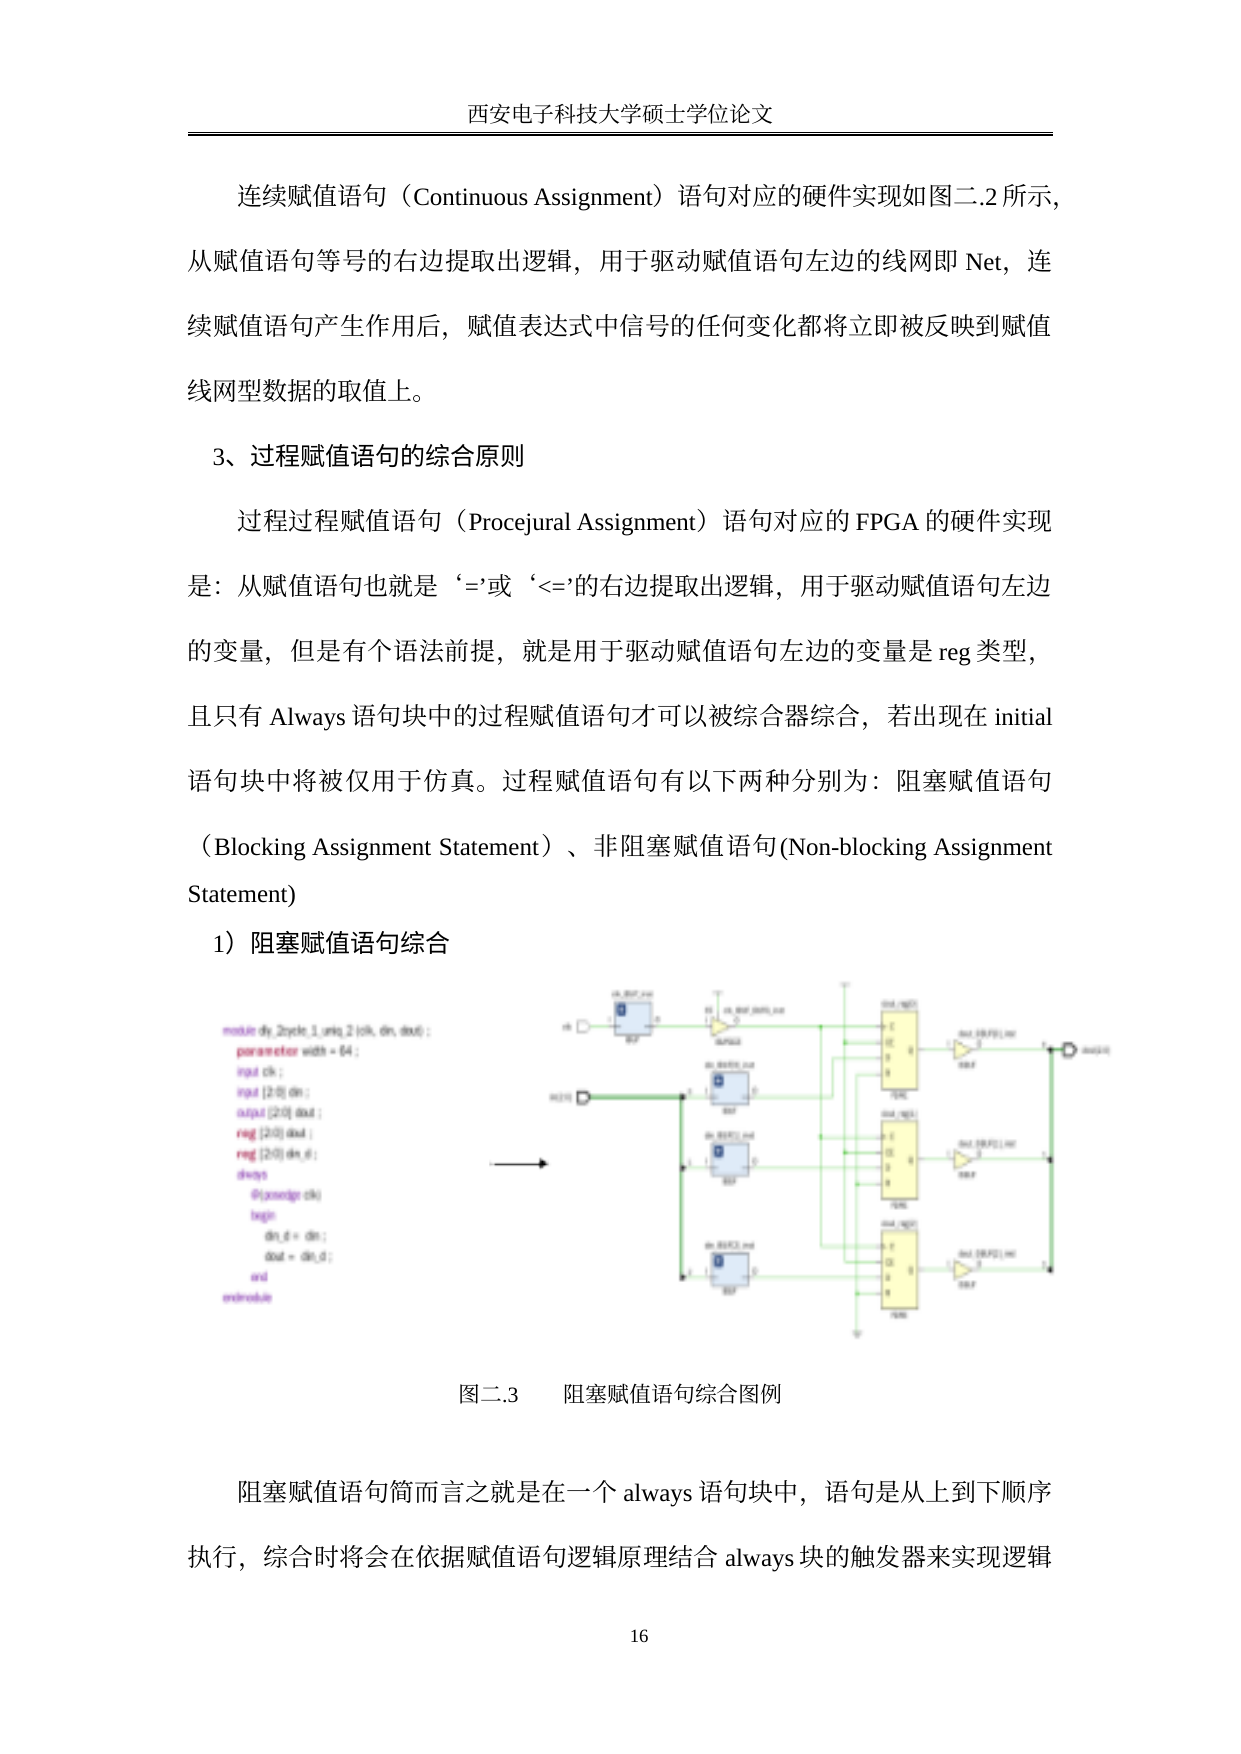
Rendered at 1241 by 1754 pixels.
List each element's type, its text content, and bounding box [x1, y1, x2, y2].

text 连续赋值语句（Continuous Assignment）语句对应的硬件实现如图2.7所示，从赋值语句等号的右边提取出逻辑，用于驱动赋值语句左边的线网即Net，连续赋值语句产生作用后，赋值表达式中信号的任何变化都将立即被反映到赋值线网型数据的取值上。 [187, 162, 1053, 422]
text 过程过程赋值语句（Procejural Assignment）语句对应的FPGA的硬件实现是：从赋值语句也就是‘=’或‘<=’的右边提取出逻辑，用于驱动赋值语句左边的变量，但是有个语法前提，就是用于驱动赋值语句左边的变量是reg类型，且只有Always语句块中的过程赋值语句才可以被综合器综合，若出现在initial语句块中将被仅用于仿真。过程赋值语句有以下两种分别为：阻塞赋值语句（Blocking Assignment Statement）、非阻塞赋值语句(Non-blocking Assignment Statement) [187, 487, 1053, 909]
text 1）阻塞赋值语句综合 [187, 909, 1053, 974]
text 3、过程赋值语句的综合原则 [187, 422, 1053, 487]
text 阻塞赋值语句综合图例 [187, 1377, 1053, 1409]
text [187, 1458, 1053, 1588]
